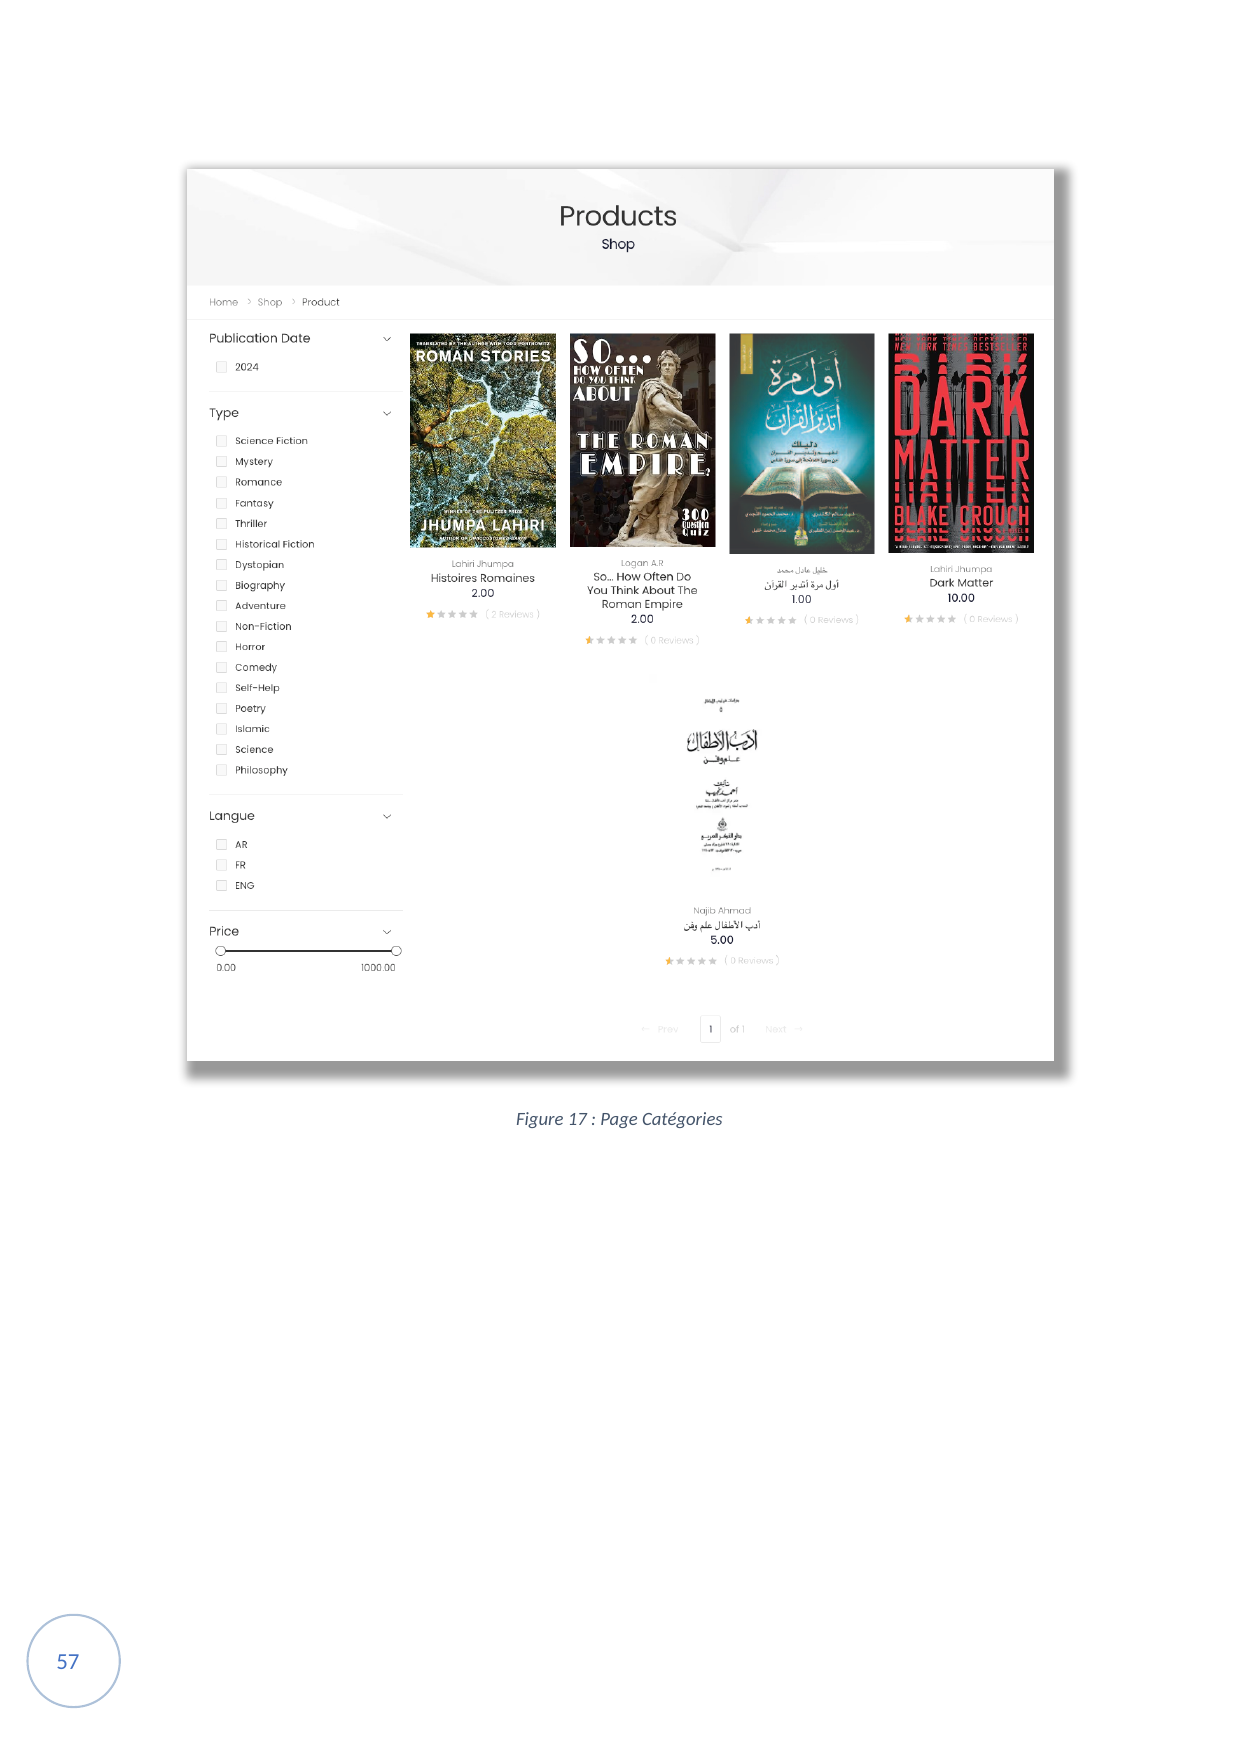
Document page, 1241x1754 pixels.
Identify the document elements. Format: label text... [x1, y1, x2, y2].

picture [187, 169, 1054, 1061]
text Figure 17 : Page Catégories [148, 1107, 1093, 1130]
